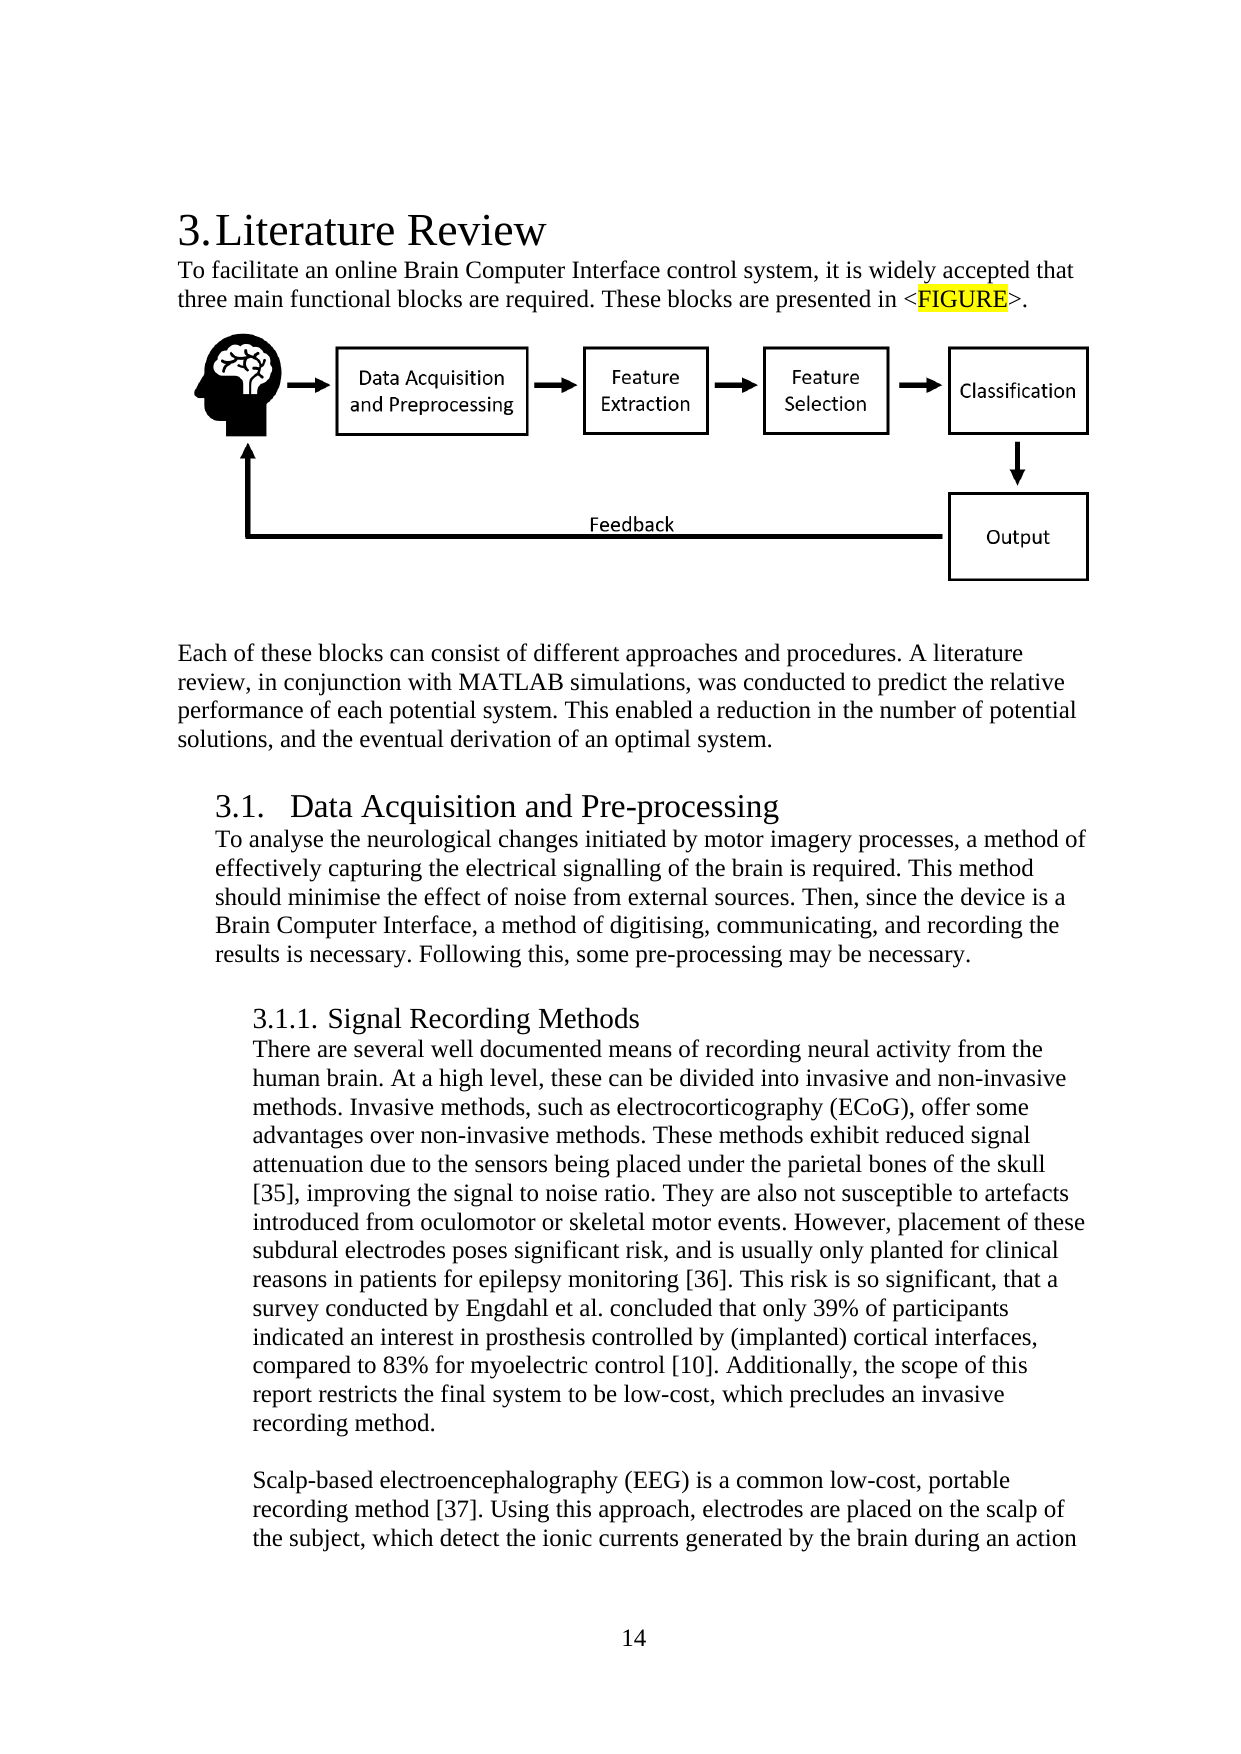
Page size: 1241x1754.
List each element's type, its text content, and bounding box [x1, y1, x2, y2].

text There are several well documented means of recording neural activity from the human brain. At a high level, these can be divided into invasive and non-invasive methods. Invasive methods, such as electrocorticography (ECoG), offer some advantages over non-invasive methods. These methods exhibit reduced signal attenuation due to the sensors being placed under the parietal bones of the skull [35], improving the signal to noise ratio. They are also not susceptible to artefacts introduced from oculomotor or skeletal motor events. However, placement of these subdural electrodes poses significant risk, and is usually only planted for clinical reasons in patients for epilepsy monitoring [36]. This risk is so significant, that a survey conducted by Engdahl et al. concluded that only 39% of participants indicated an interest in prosthesis controlled by (implanted) cortical interfaces, compared to 83% for myoelectric control [10]. Additionally, the scope of this report restricts the final system to be low-cost, which precludes an invasive recording method. [252, 1034, 1090, 1437]
text To analyse the neurological changes initiated by motor imagery processes, a method of effectively capturing the electrical signalling of the brain is required. This method should minimise the effect of noise from external sources. Then, since the device is a Brain Computer Interface, a method of digitising, communicating, and recording the results is necessary. Following this, some pre-processing may be necessary. [215, 824, 1090, 968]
subtitle Signal Recording Methods [252, 1001, 1090, 1034]
picture [176, 323, 1090, 581]
text Each of these blocks can consist of different approaches and procedures. A literature review, in conjunction with MATLAB simulations, was conducted to predict the relative performance of each potential system. This enabled a reduction in the number of potential solutions, and the eventual derivation of an optimal system. [177, 638, 1090, 753]
subtitle Data Acquisition and Pre-processing [215, 786, 1090, 824]
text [252, 1466, 1090, 1552]
subtitle Literature Review [177, 202, 1090, 255]
text To facilitate an online Brain Computer Interface control system, it is widely accepted that three main functional blocks are required. These blocks are presented in <FIGURE>. [177, 255, 1090, 312]
